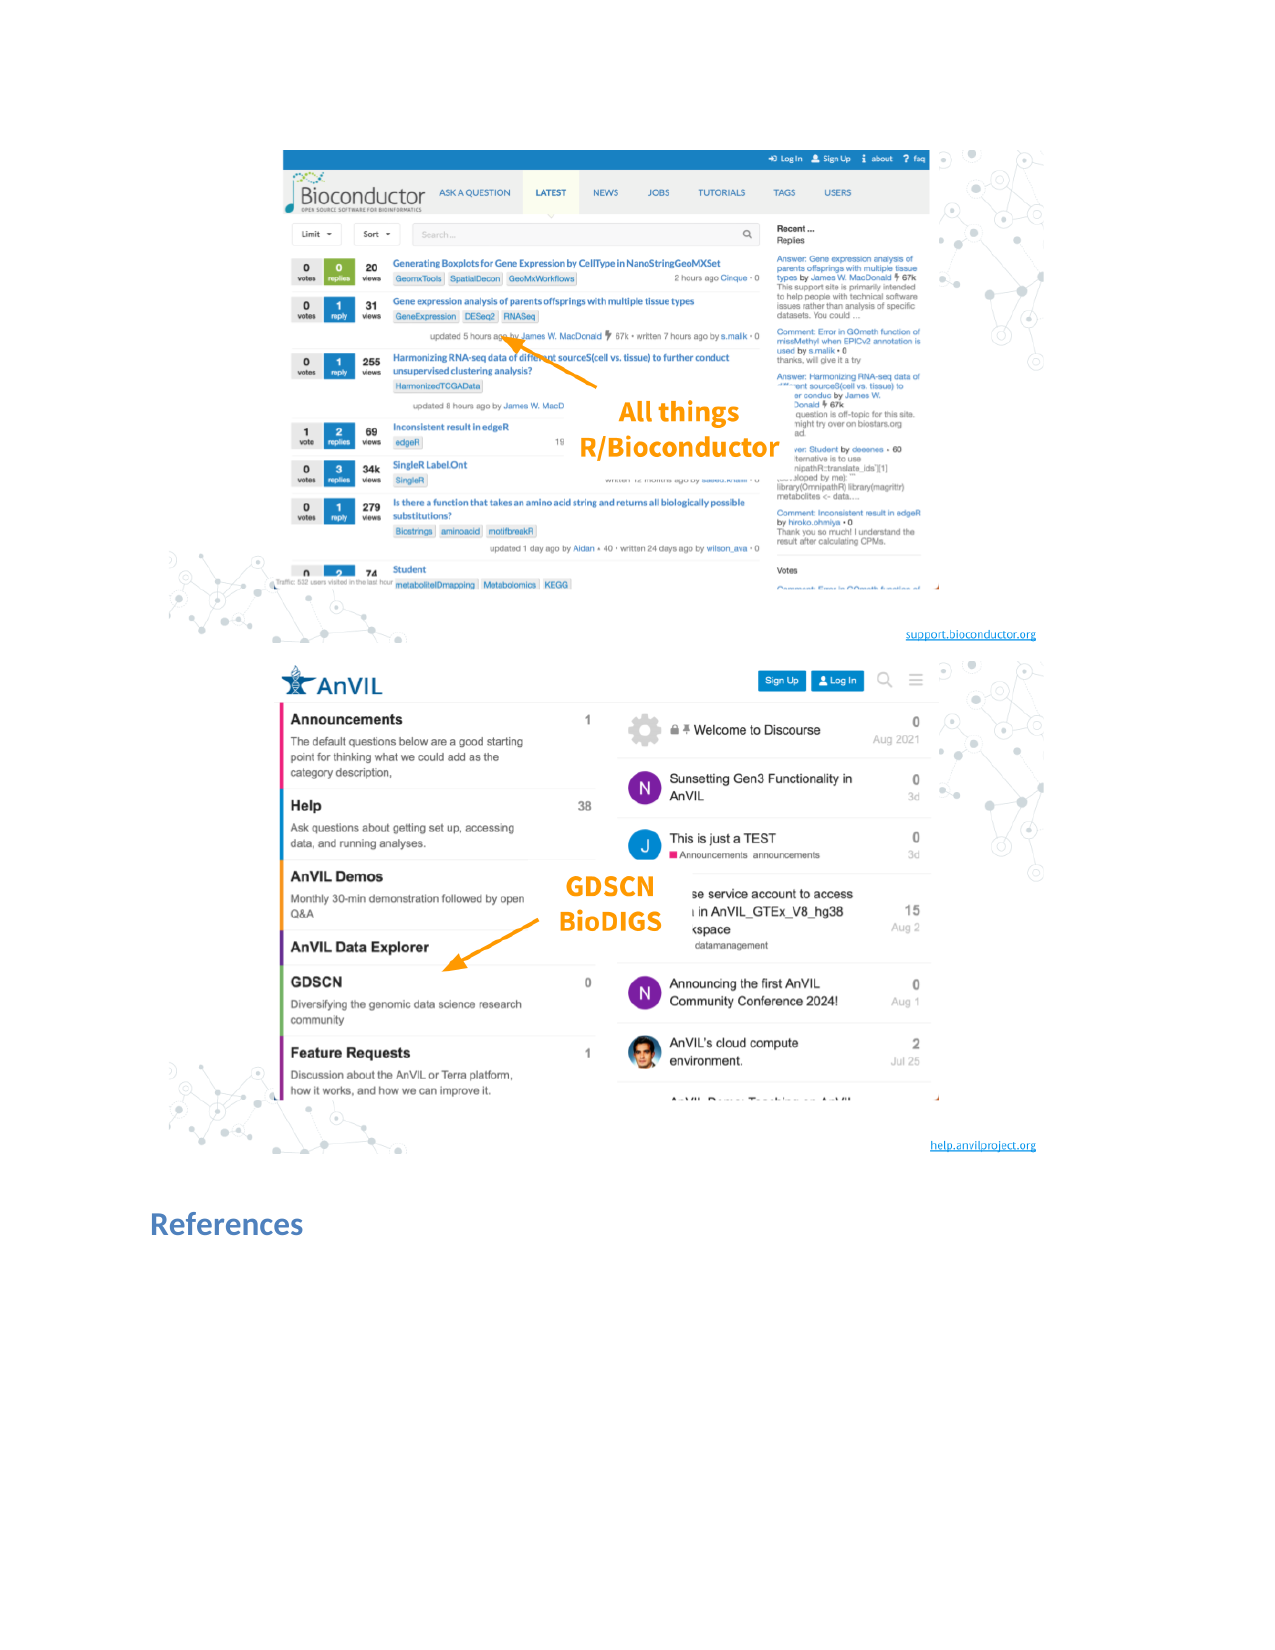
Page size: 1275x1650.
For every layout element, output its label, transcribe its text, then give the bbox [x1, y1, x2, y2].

picture [168, 661, 1044, 1154]
picture [168, 150, 1044, 643]
subtitle References [150, 1203, 1125, 1244]
